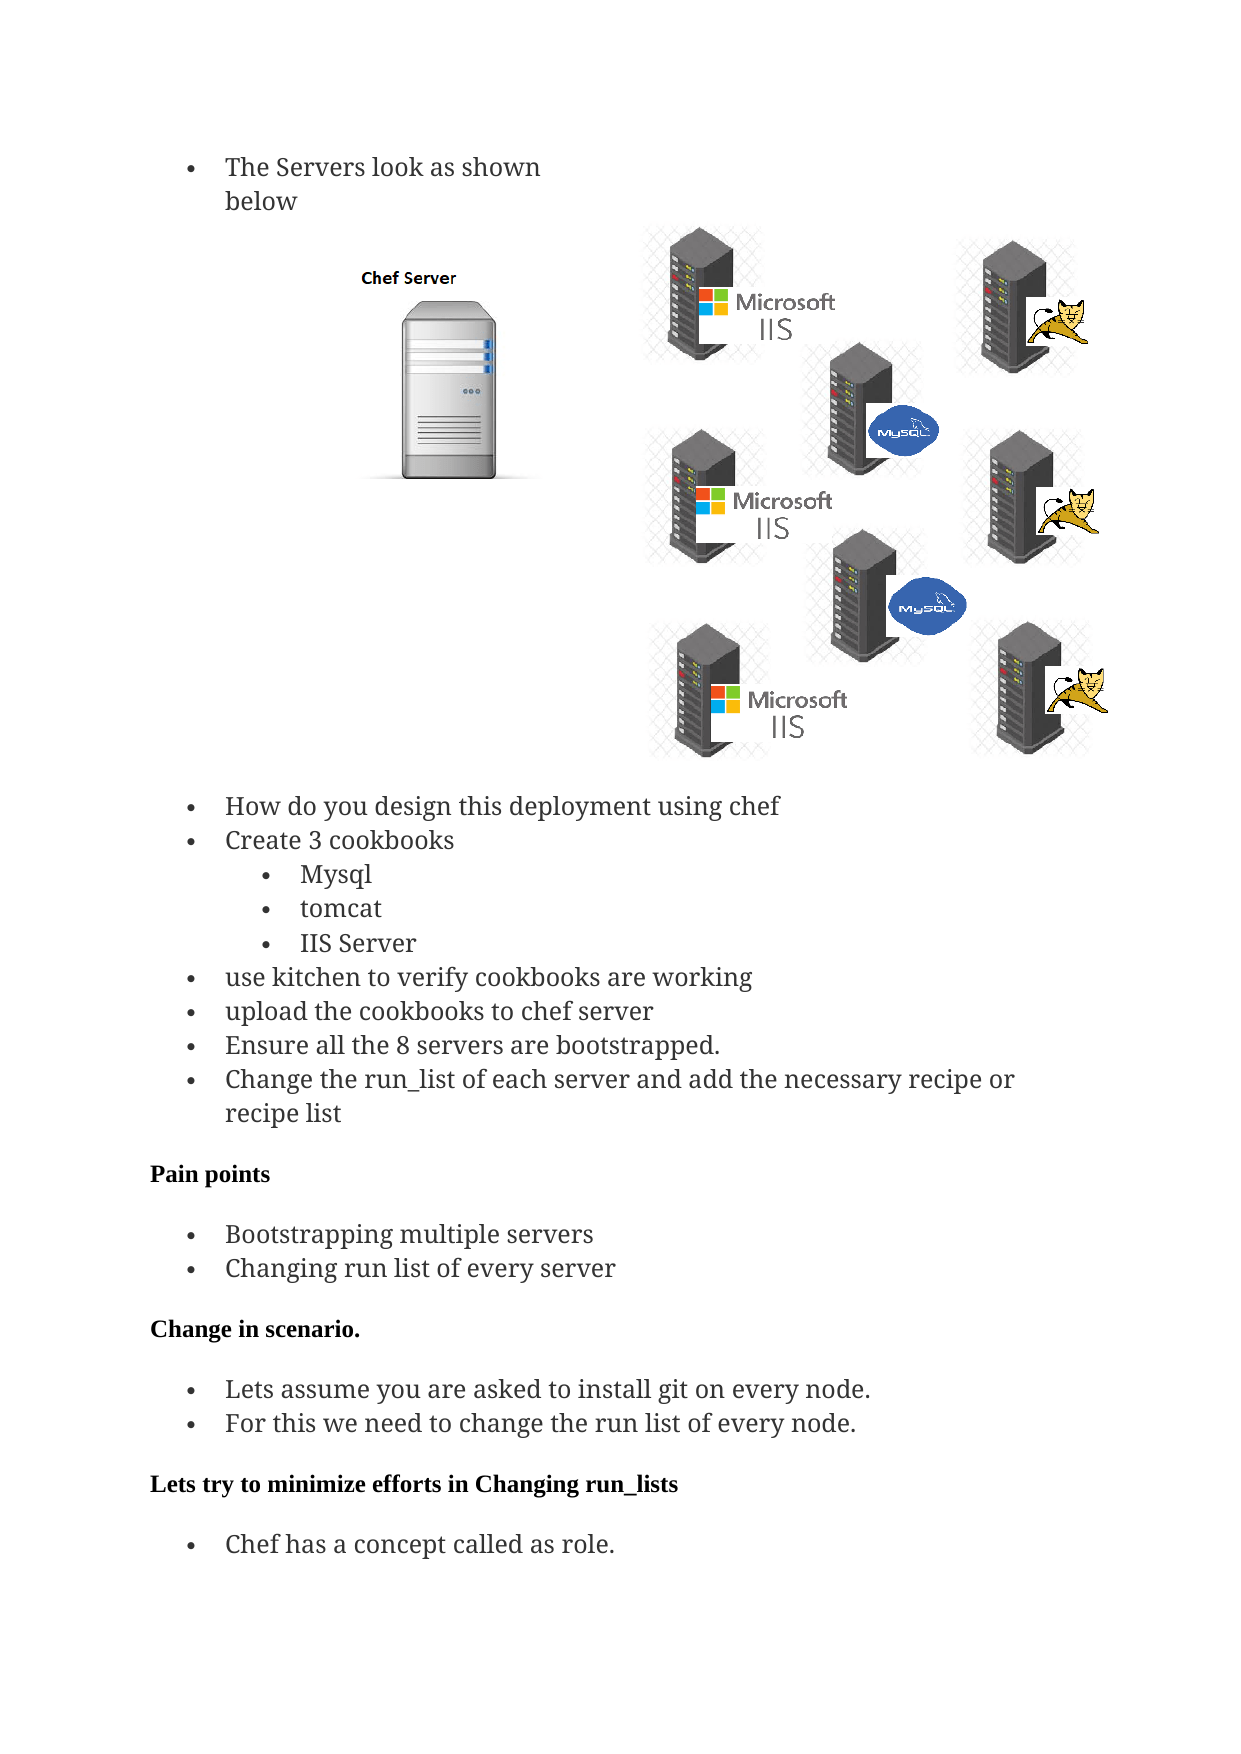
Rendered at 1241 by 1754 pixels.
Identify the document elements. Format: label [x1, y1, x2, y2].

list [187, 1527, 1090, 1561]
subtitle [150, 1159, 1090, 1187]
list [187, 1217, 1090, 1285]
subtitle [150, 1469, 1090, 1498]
picture [225, 218, 1209, 789]
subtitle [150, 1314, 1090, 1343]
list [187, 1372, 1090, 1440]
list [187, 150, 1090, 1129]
